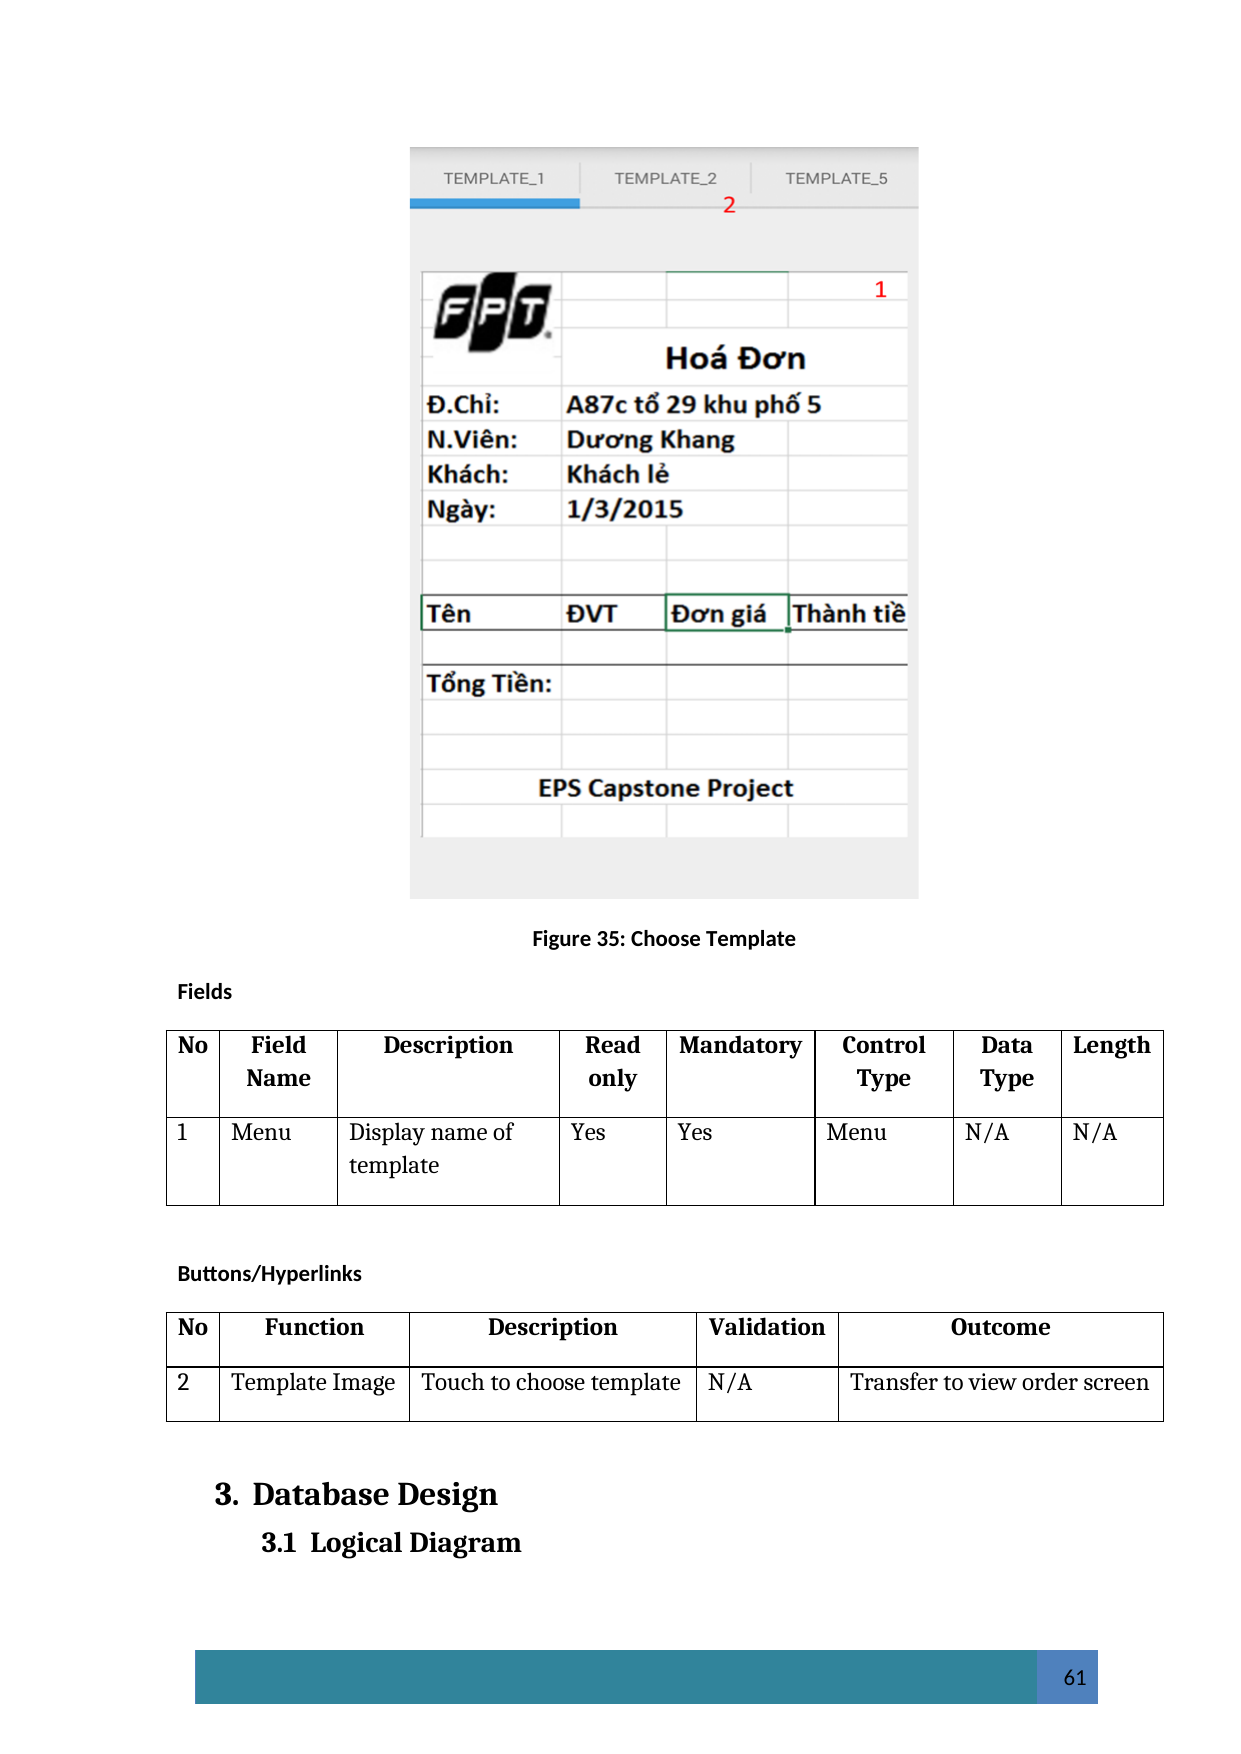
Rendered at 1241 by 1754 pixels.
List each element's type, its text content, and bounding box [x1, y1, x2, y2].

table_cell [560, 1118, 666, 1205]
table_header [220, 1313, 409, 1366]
text Fields [177, 977, 1151, 1005]
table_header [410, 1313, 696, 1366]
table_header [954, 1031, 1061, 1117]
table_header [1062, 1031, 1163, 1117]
subtitle Database Design [215, 1475, 1151, 1513]
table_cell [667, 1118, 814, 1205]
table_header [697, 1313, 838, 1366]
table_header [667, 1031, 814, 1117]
text Buttons/Hyperlinks [177, 1259, 1151, 1287]
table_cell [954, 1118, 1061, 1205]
text Figure 35: Choose Template [177, 924, 1151, 952]
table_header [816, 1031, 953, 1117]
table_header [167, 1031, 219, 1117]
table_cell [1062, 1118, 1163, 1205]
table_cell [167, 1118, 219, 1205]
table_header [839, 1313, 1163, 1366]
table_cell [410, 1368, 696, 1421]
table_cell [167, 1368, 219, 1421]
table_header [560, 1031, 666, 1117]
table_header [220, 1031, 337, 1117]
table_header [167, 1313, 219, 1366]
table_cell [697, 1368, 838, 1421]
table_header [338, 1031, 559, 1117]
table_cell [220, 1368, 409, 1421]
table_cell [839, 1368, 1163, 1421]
picture [409, 147, 919, 899]
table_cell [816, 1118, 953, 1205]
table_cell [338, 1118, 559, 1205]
subtitle Logical Diagram [262, 1526, 1151, 1559]
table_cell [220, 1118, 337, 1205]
